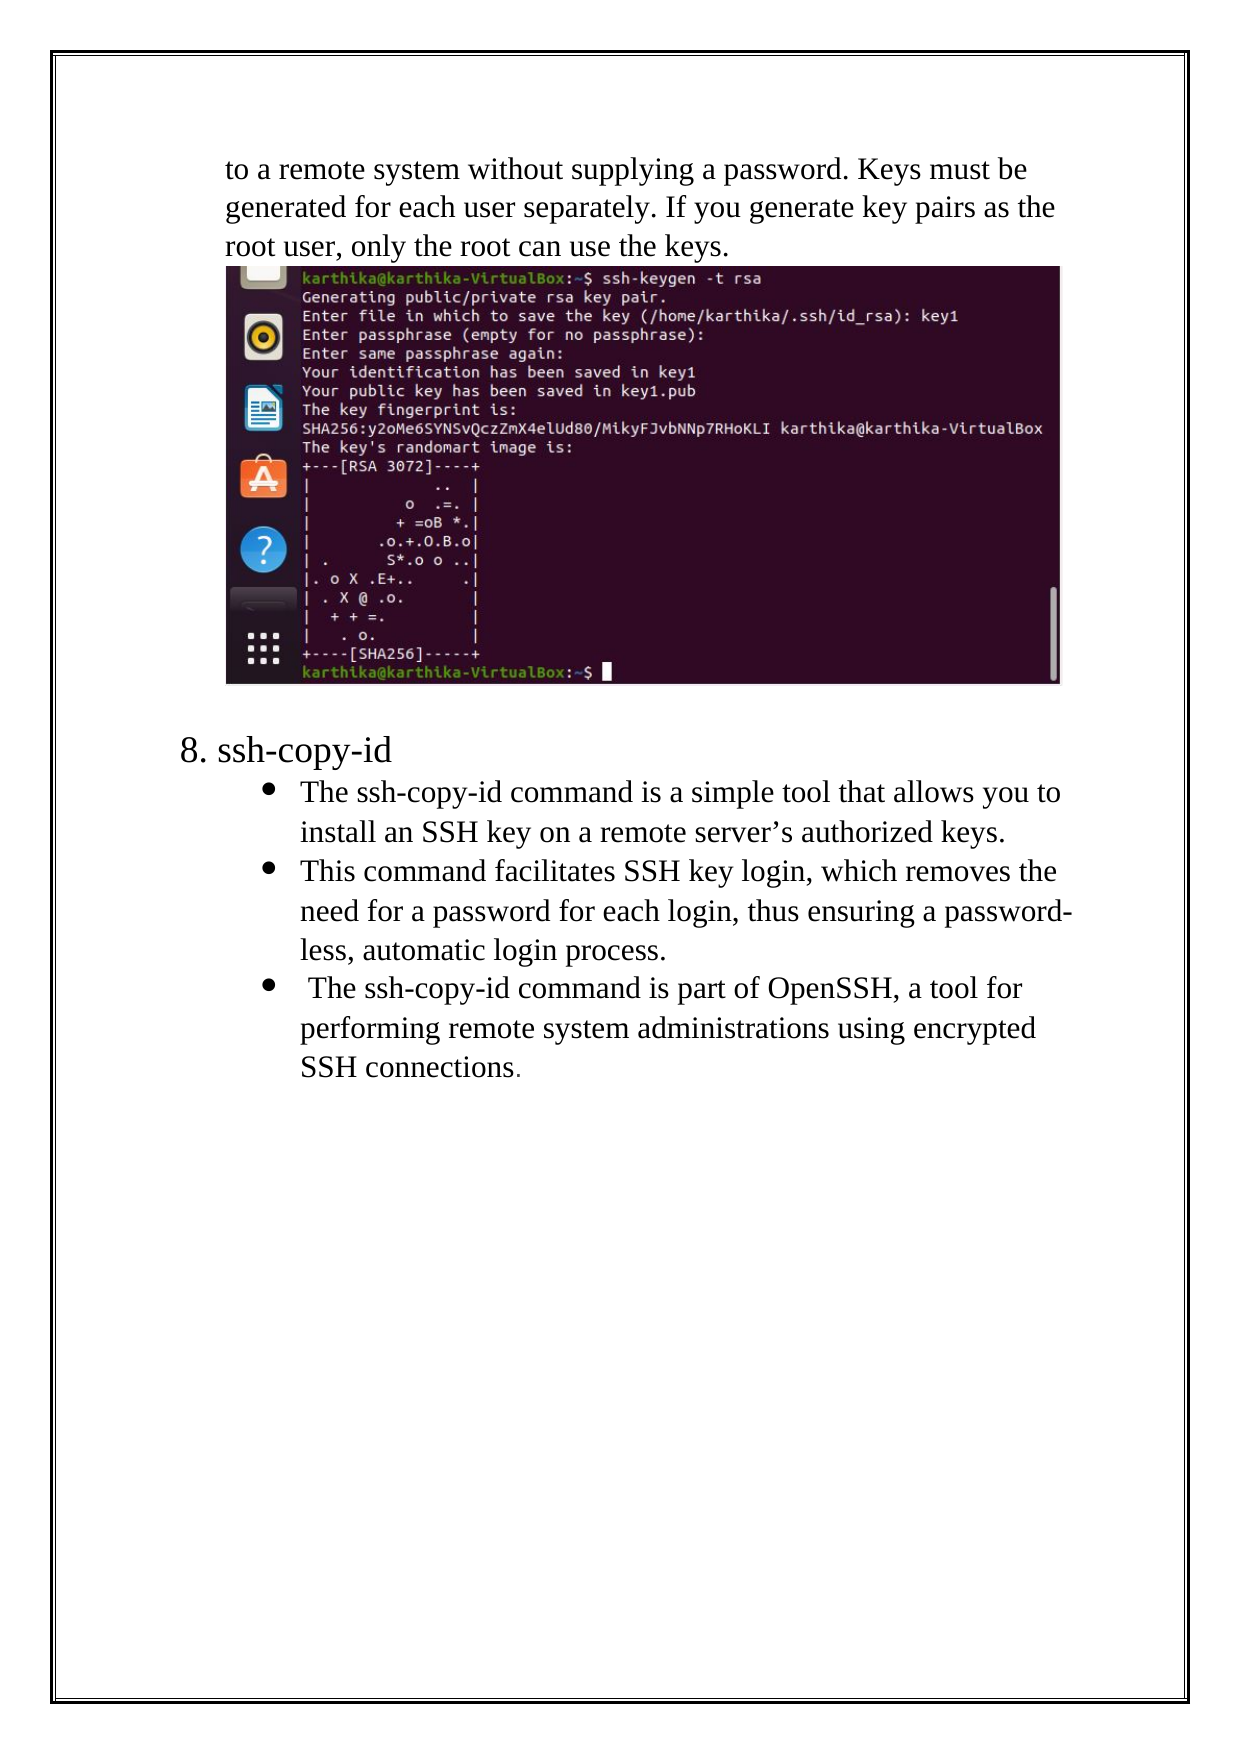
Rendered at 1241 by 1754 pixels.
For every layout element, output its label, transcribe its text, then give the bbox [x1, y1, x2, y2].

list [225, 150, 1090, 263]
list The ssh-copy-id command is a simple tool that allows you to install an SSH key on a remote server’s authorized keys. [262, 773, 1090, 849]
list This command facilitates SSH key login, which removes the need for a password for each login, thus ensuring a password-less, automatic login process. [262, 852, 1090, 967]
picture [225, 266, 1063, 686]
list The ssh-copy-id command is part of OpenSSH, a tool for performing remote system administrations using encrypted SSH connections. [262, 970, 1090, 1084]
list ssh-copy-id [179, 727, 1090, 770]
